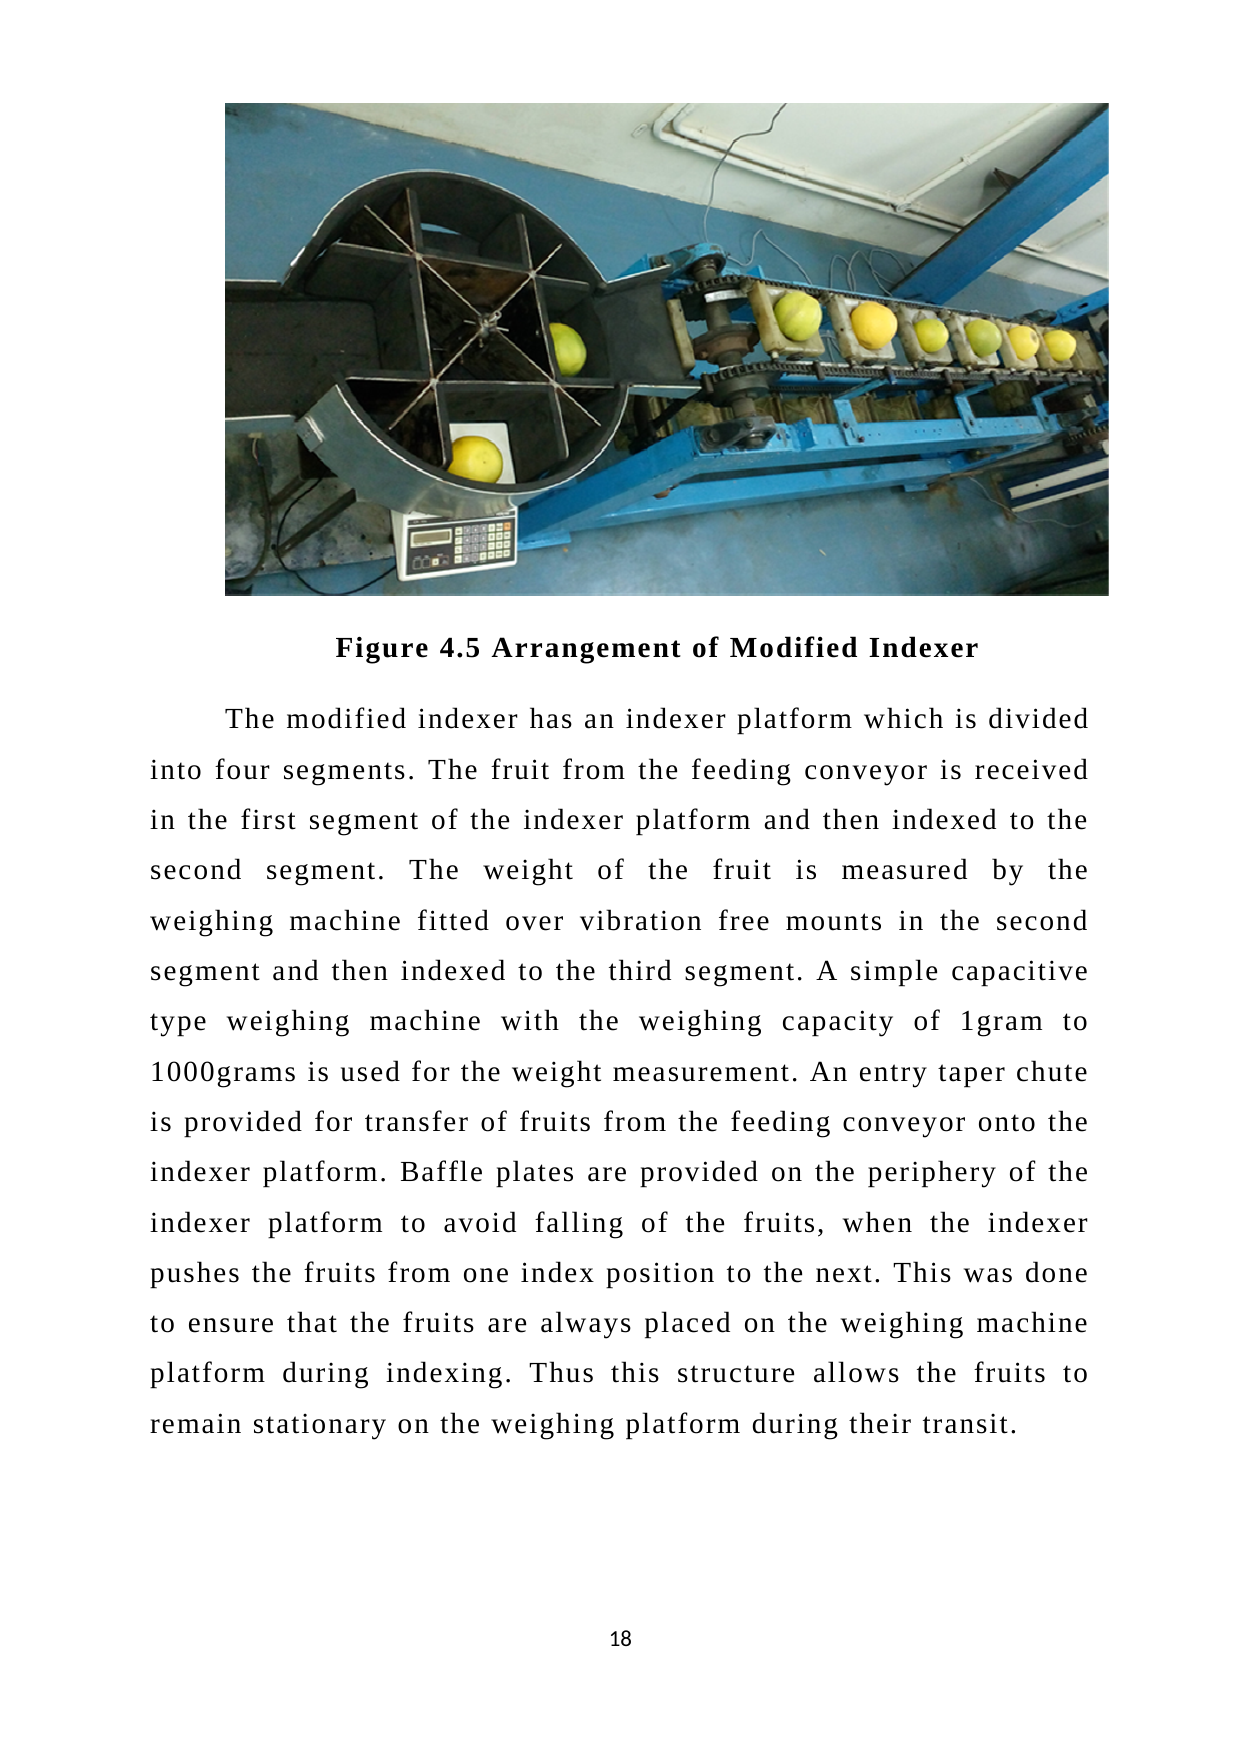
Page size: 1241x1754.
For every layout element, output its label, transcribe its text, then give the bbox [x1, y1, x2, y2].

text Figure 4.5 Arrangement of Modified Indexer [150, 630, 1090, 664]
text The modified indexer has an indexer platform which is divided into four segments. The fruit from the feeding conveyor is received in the first segment of the indexer platform and then indexed to the second segment. The weight of the fruit is measured by the weighing machine fitted over vibration free mounts in the second segment and then indexed to the third segment. A simple capacitive type weighing machine with the weighing capacity of 1gram to 1000grams is used for the weight measurement. An entry taper chute is provided for transfer of fruits from the feeding conveyor onto the indexer platform. Baffle plates are provided on the periphery of the indexer platform to avoid falling of the fruits, when the indexer pushes the fruits from one index position to the next. This was done to ensure that the fruits are always placed on the weighing machine platform during indexing. Thus this structure allows the fruits to remain stationary on the weighing platform during their transit. [150, 702, 1090, 1439]
picture [225, 103, 1109, 596]
